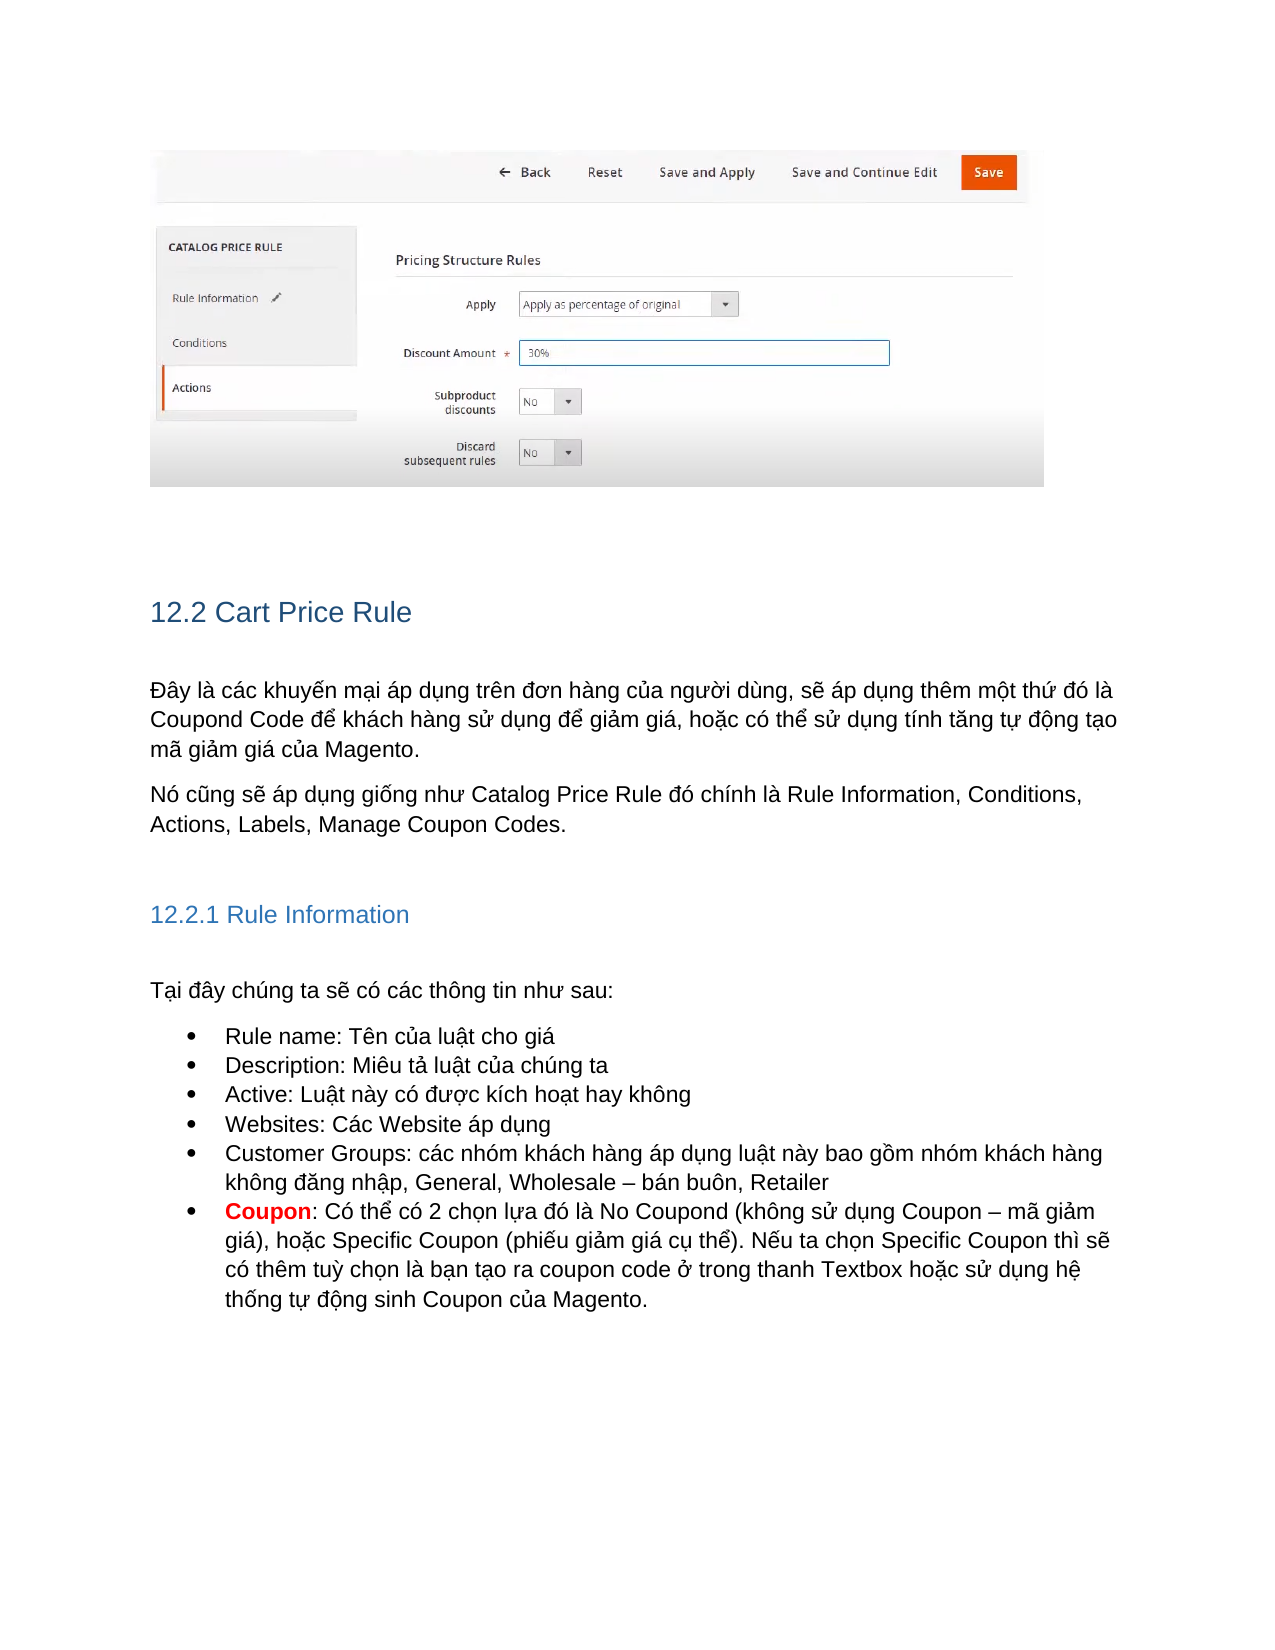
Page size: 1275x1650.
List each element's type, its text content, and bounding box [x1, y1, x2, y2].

text Nó cũng sẽ áp dụng giống như Catalog Price Rule đó chính là Rule Information, Conditions, Actions, Labels, Manage Coupon Codes. [150, 779, 1125, 837]
list Description: Miêu tả luật của chúng ta [187, 1049, 1125, 1079]
text Tại đây chúng ta sẽ có các thông tin như sau: [150, 974, 1125, 1004]
list Active: Luật này có được kích hoạt hay không [187, 1079, 1125, 1108]
subtitle 12.2.1 Rule Information [150, 899, 1125, 929]
subtitle 12.2 Cart Price Rule [150, 595, 1125, 629]
list Customer Groups: các nhóm khách hàng áp dụng luật này bao gồm nhóm khách hàng không đăng nhập, General, Wholesale – bán buôn, Retailer [187, 1137, 1125, 1195]
list Rule name: Tên của luật cho giá [187, 1020, 1125, 1049]
text Đây là các khuyến mại áp dụng trên đơn hàng của người dùng, sẽ áp dụng thêm một thứ đó là Coupond Code để khách hàng sử dụng để giảm giá, hoặc có thể sử dụng tính tăng tự động tạo mã giảm giá của Magento. [150, 674, 1125, 762]
picture [150, 150, 1044, 487]
list Websites: Các Website áp dụng [187, 1108, 1125, 1137]
list Coupon: Có thể có 2 chọn lựa đó là No Coupond (không sử dụng Coupon – mã giảm giá), hoặc Specific Coupon (phiếu giảm giá cụ thể). Nếu ta chọn Specific Coupon thì sẽ có thêm tuỳ chọn là bạn tạo ra coupon code ở trong thanh Textbox hoặc sử dụng hệ thống tự động sinh Coupon của Magento. [187, 1195, 1125, 1312]
